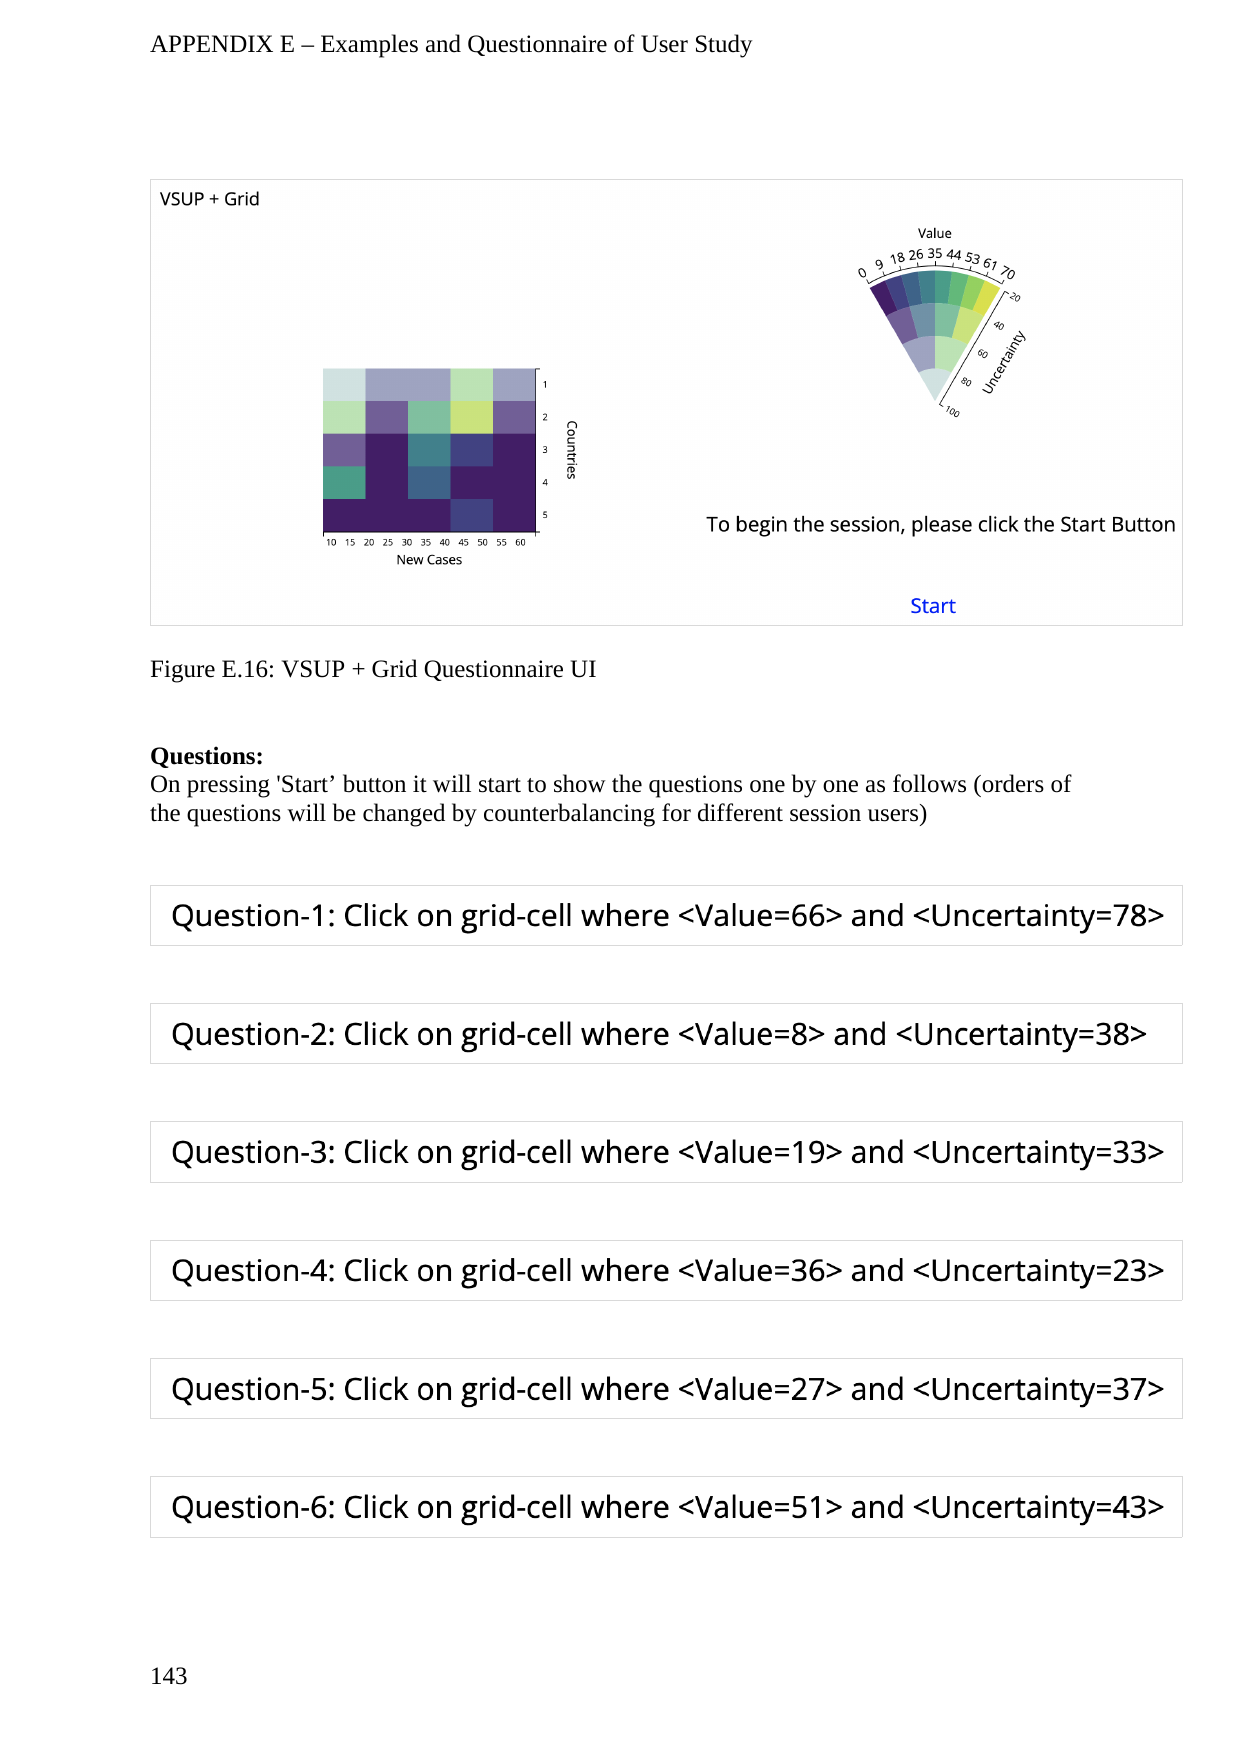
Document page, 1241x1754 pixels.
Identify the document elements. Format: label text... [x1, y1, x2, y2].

picture [151, 1122, 1182, 1182]
text Figure E.16: VSUP + Grid Questionnaire UI [150, 626, 1090, 683]
picture [151, 1241, 1182, 1300]
text On pressing 'Start’ button it will start to show the questions one by one as follows (orders of the questions will be changed by counterbalancing for different session users) [150, 769, 1090, 827]
picture [151, 1004, 1182, 1063]
picture [151, 180, 1182, 625]
picture [151, 1477, 1182, 1537]
picture [151, 1359, 1182, 1418]
picture [151, 886, 1182, 945]
text Questions: [150, 741, 1090, 769]
